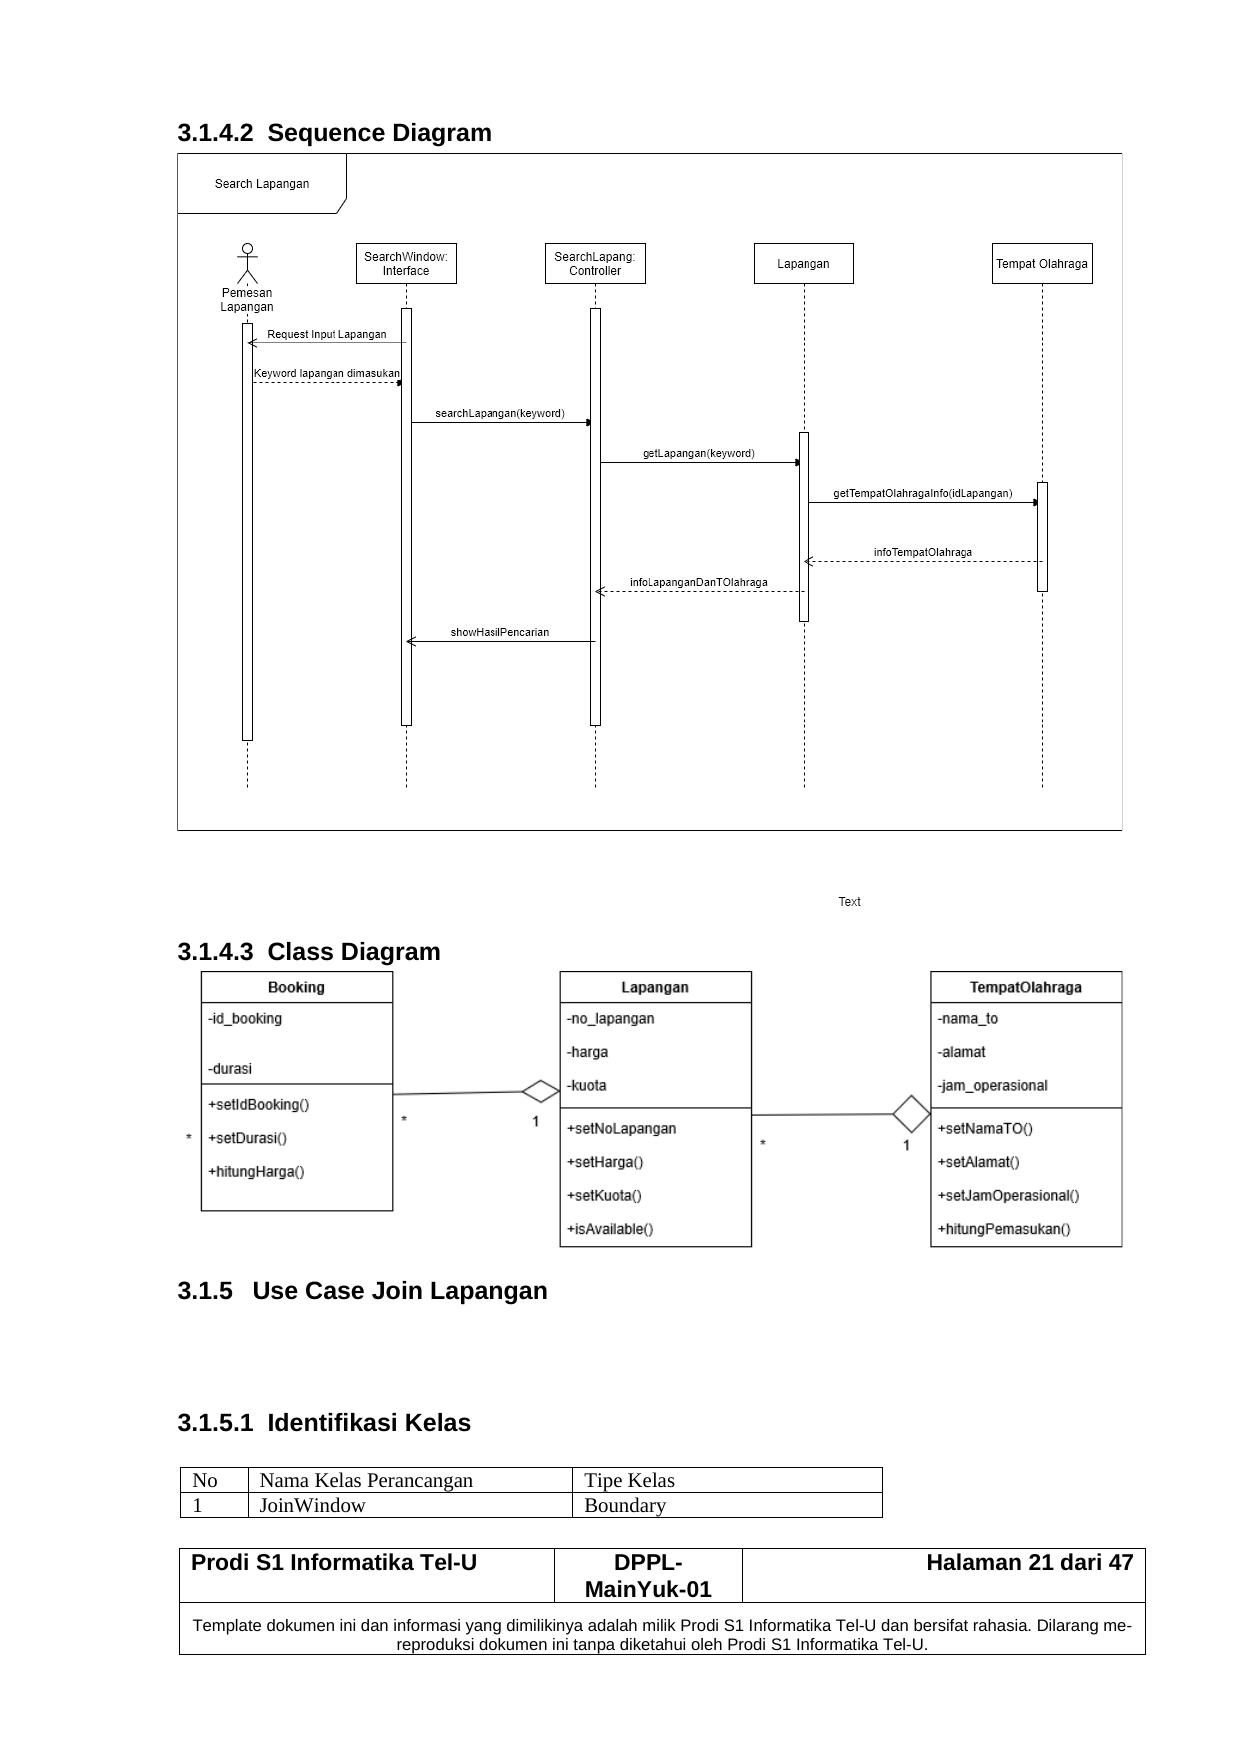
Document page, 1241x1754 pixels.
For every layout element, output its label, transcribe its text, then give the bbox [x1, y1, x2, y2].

picture [177, 153, 1123, 912]
table_header No [181, 1468, 248, 1492]
table_cell 1 [181, 1493, 248, 1517]
subtitle Use Case Join Lapangan [177, 1276, 1122, 1304]
table_header Nama Kelas Perancangan [249, 1468, 572, 1492]
subtitle Class Diagram [177, 936, 1122, 965]
table_header Tipe Kelas [573, 1468, 882, 1492]
picture [177, 971, 1123, 1251]
table_cell Boundary [573, 1493, 882, 1517]
subtitle Sequence Diagram [177, 118, 1122, 147]
table_cell JoinWindow [249, 1493, 572, 1517]
subtitle Identifikasi Kelas [177, 1408, 1122, 1437]
